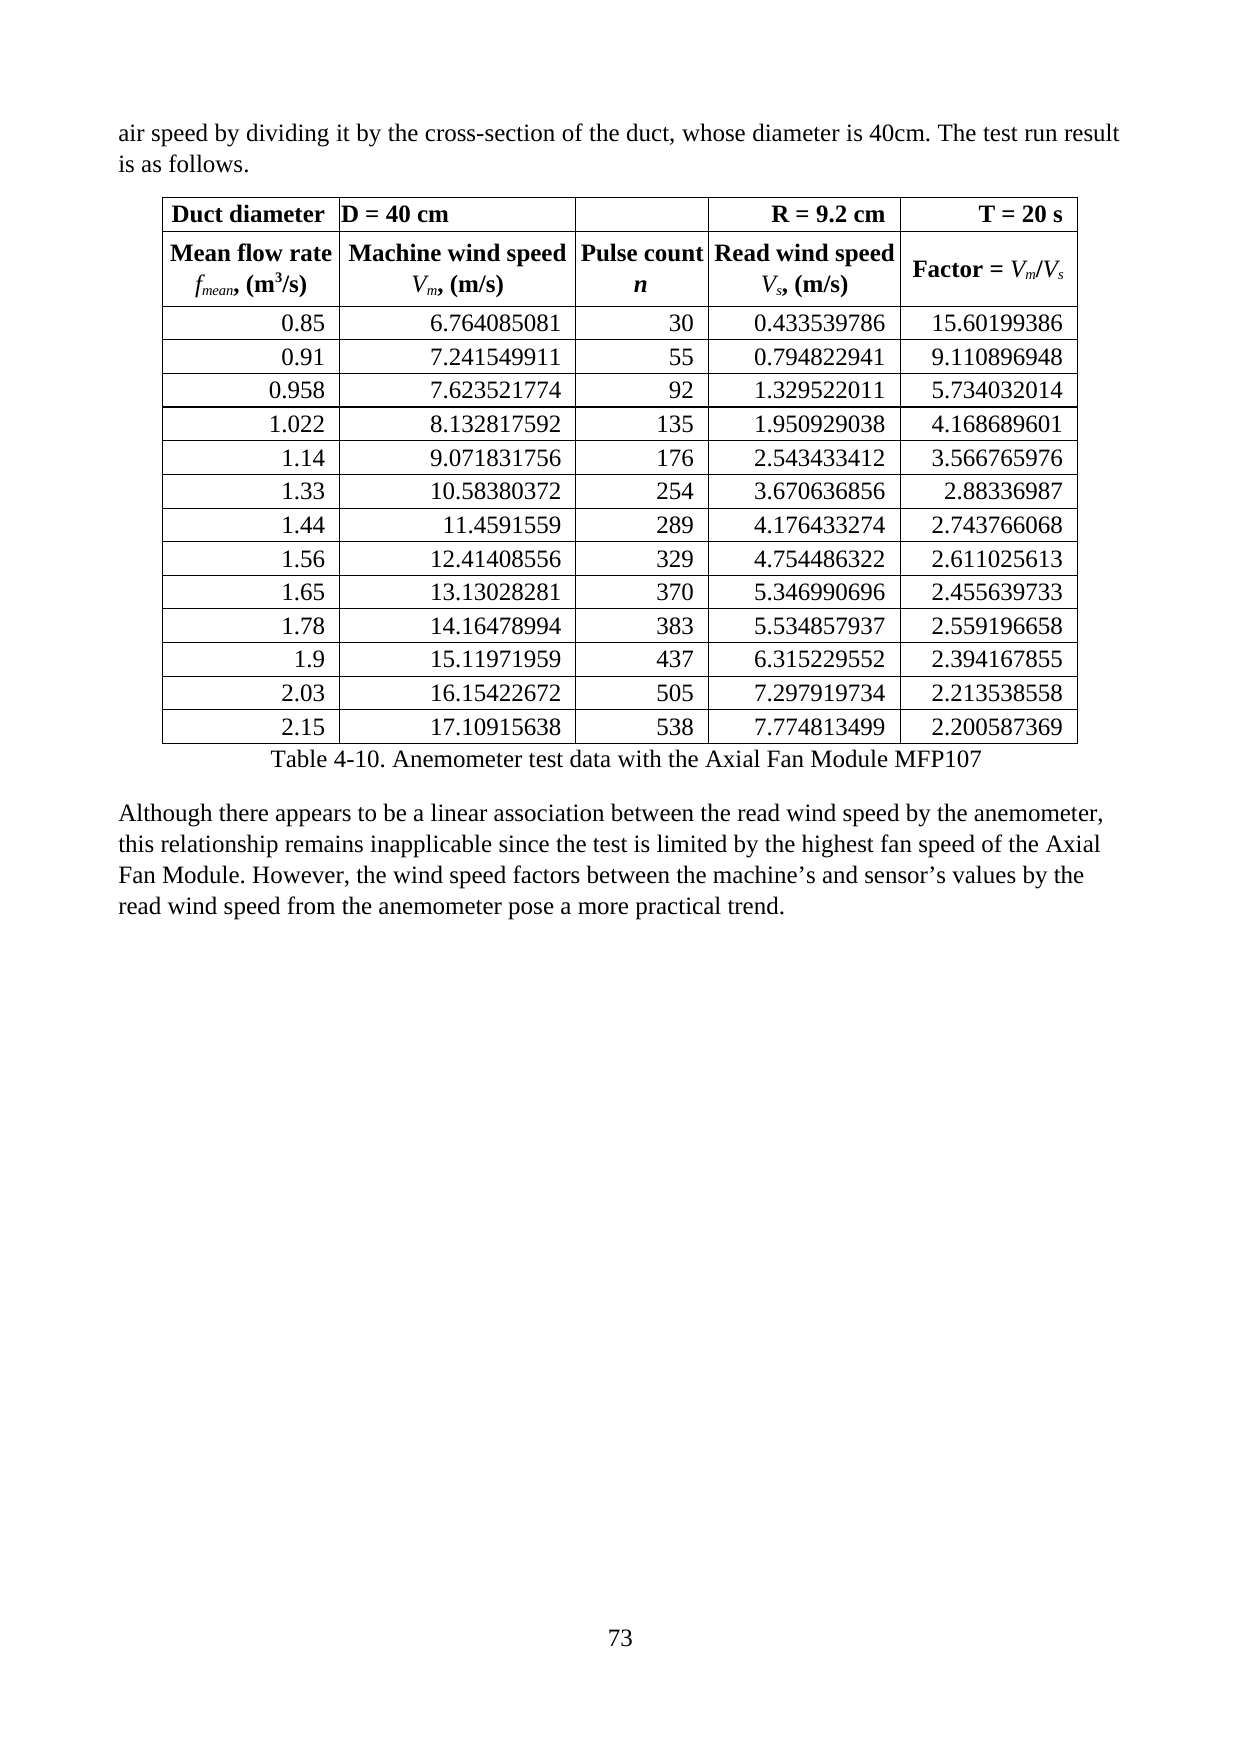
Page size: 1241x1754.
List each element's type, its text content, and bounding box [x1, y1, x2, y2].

table_header T = 20 s [901, 198, 1077, 231]
table_header R = 9.2 cm [709, 198, 900, 231]
table_cell 505 [576, 677, 708, 709]
table_cell 0.958 [163, 374, 339, 406]
table_cell 1.950929038 [709, 408, 900, 440]
table_cell 9.071831756 [340, 441, 575, 474]
table_cell 1.9 [163, 643, 339, 676]
table_cell 2.03 [163, 677, 339, 709]
table_cell 0.433539786 [709, 307, 900, 339]
table_header D = 40 cm [340, 198, 575, 231]
table_cell 1.329522011 [709, 374, 900, 406]
table_cell 4.168689601 [901, 408, 1077, 440]
table_cell 4.176433274 [709, 509, 900, 541]
table_cell 15.60199386 [901, 307, 1077, 339]
table_cell 30 [576, 307, 708, 339]
table_cell 9.110896948 [901, 340, 1077, 373]
table_cell Factor = Vm/Vs [901, 232, 1077, 306]
table_cell Mean flow rate fmean, (m3/s) [163, 232, 339, 306]
table_cell 2.15 [163, 710, 339, 743]
table_cell 5.734032014 [901, 374, 1077, 406]
table_cell 16.15422672 [340, 677, 575, 709]
table_cell 1.44 [163, 509, 339, 541]
table_cell 2.200587369 [901, 710, 1077, 743]
table_cell 254 [576, 475, 708, 507]
table_cell 2.394167855 [901, 643, 1077, 676]
table_cell 17.10915638 [340, 710, 575, 743]
table_cell 7.241549911 [340, 340, 575, 373]
table_cell 5.534857937 [709, 609, 900, 642]
table_cell 8.132817592 [340, 408, 575, 440]
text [118, 118, 1122, 178]
table_cell 383 [576, 609, 708, 642]
table_cell 7.623521774 [340, 374, 575, 406]
table_cell 6.315229552 [709, 643, 900, 676]
table_cell 0.85 [163, 307, 339, 339]
table_cell 7.774813499 [709, 710, 900, 743]
table_cell 1.33 [163, 475, 339, 507]
table_cell 538 [576, 710, 708, 743]
table_cell Pulse count n [576, 232, 708, 306]
table_cell 0.91 [163, 340, 339, 373]
table_cell Read wind speed Vs, (m/s) [709, 232, 900, 306]
table_cell 1.14 [163, 441, 339, 474]
table_cell 5.346990696 [709, 576, 900, 608]
table_cell 12.41408556 [340, 542, 575, 575]
table_cell 6.764085081 [340, 307, 575, 339]
table_cell 13.13028281 [340, 576, 575, 608]
table_cell 2.543433412 [709, 441, 900, 474]
table_cell 4.754486322 [709, 542, 900, 575]
text Although there appears to be a linear association between the read wind speed by the anemometer, this relationship remains inapplicable since the test is limited by the highest fan speed of the Axial Fan Module. However, the wind speed factors between the machine’s and sensor’s values by the read wind speed from the anemometer pose a more practical trend. [118, 798, 1122, 919]
table_cell 11.4591559 [340, 509, 575, 541]
table_cell 7.297919734 [709, 677, 900, 709]
table_header [576, 198, 708, 231]
table_cell 1.56 [163, 542, 339, 575]
table_cell 289 [576, 509, 708, 541]
table_cell 55 [576, 340, 708, 373]
table_cell 370 [576, 576, 708, 608]
table_cell 437 [576, 643, 708, 676]
table_cell 2.559196658 [901, 609, 1077, 642]
table_cell 2.88336987 [901, 475, 1077, 507]
table_cell 2.743766068 [901, 509, 1077, 541]
table_cell 1.022 [163, 408, 339, 440]
table_cell 1.65 [163, 576, 339, 608]
table_cell 2.611025613 [901, 542, 1077, 575]
table_cell 2.213538558 [901, 677, 1077, 709]
table_header Duct diameter [163, 198, 339, 231]
table_cell 14.16478994 [340, 609, 575, 642]
table_cell 329 [576, 542, 708, 575]
table_cell 15.11971959 [340, 643, 575, 676]
table_cell 1.78 [163, 609, 339, 642]
table_cell 2.455639733 [901, 576, 1077, 608]
table_cell 3.566765976 [901, 441, 1077, 474]
table_cell 10.58380372 [340, 475, 575, 507]
table_cell 176 [576, 441, 708, 474]
table_cell 135 [576, 408, 708, 440]
table_cell 3.670636856 [709, 475, 900, 507]
table_cell Machine wind speed Vm, (m/s) [340, 232, 575, 306]
table_cell 0.794822941 [709, 340, 900, 373]
table_cell 92 [576, 374, 708, 406]
